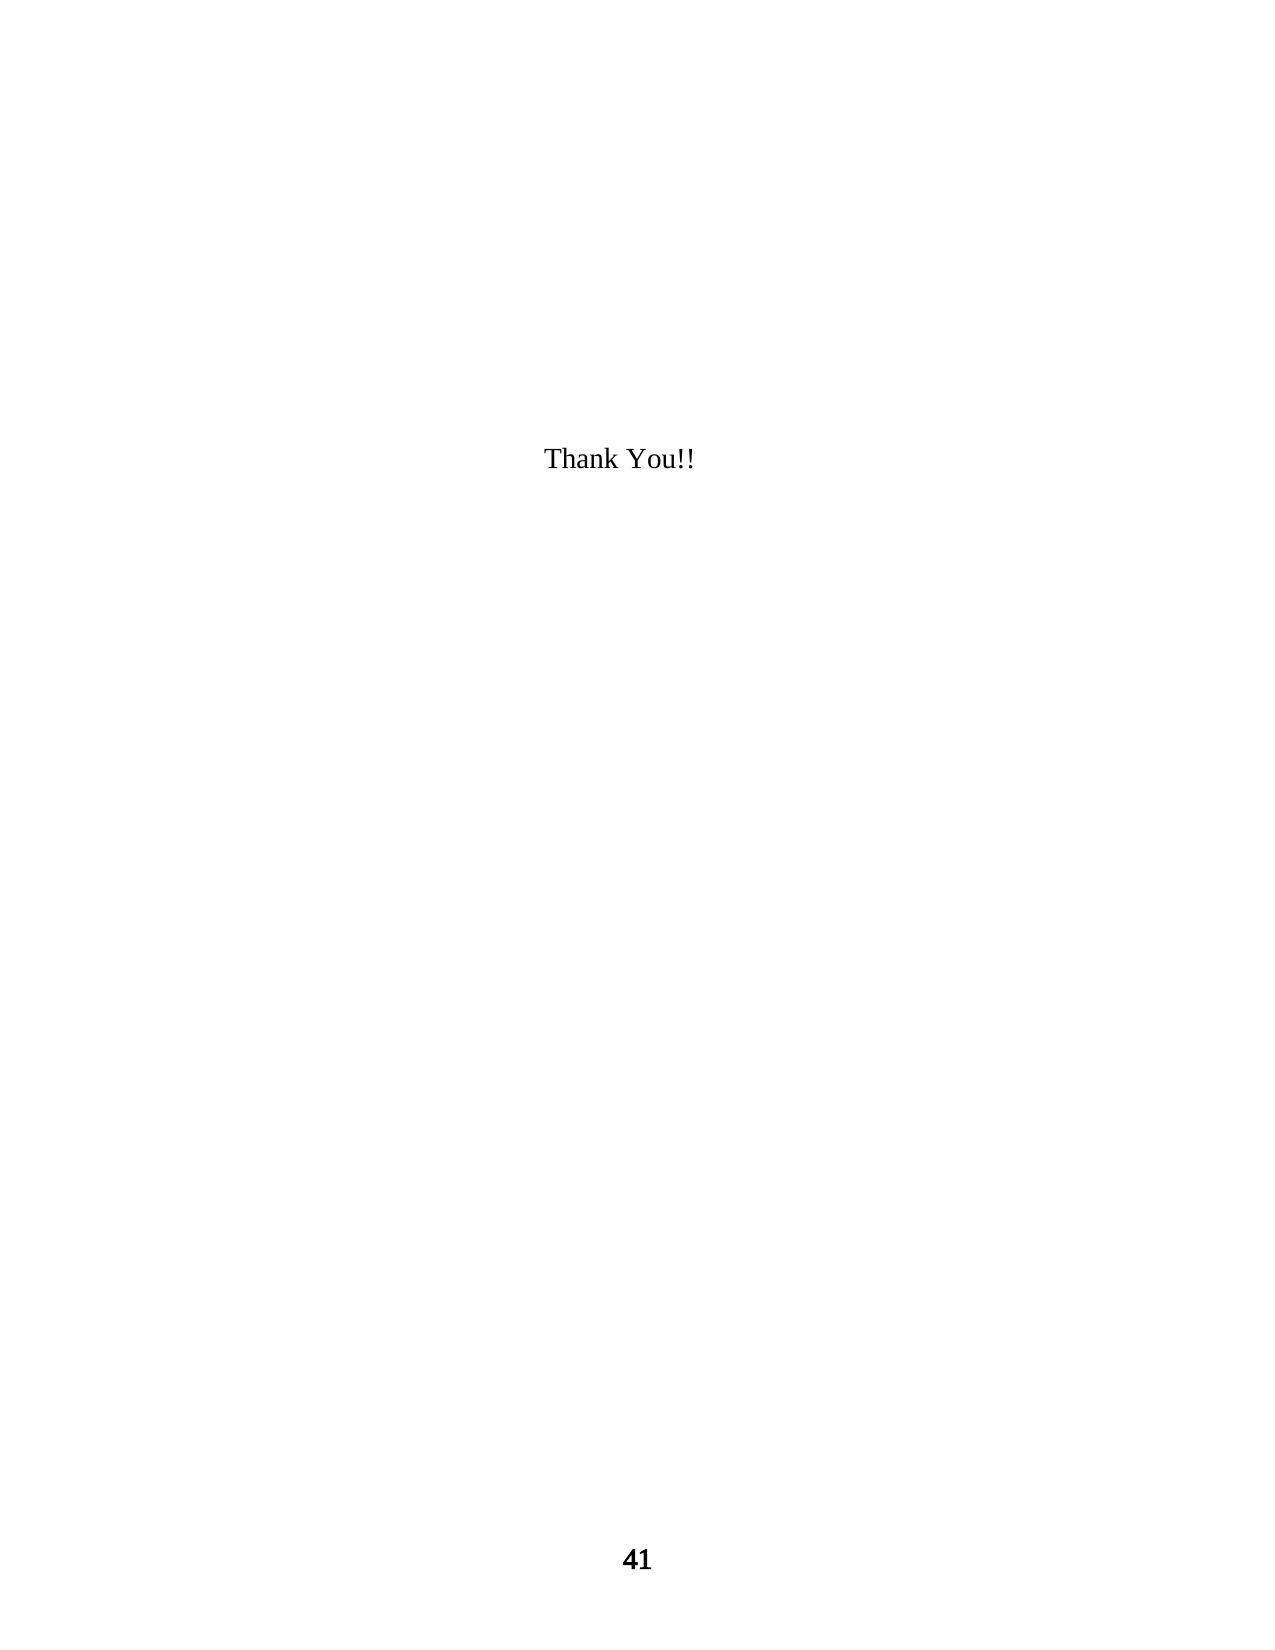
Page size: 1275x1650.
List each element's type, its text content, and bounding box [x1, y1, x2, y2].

text Thank You!! [150, 442, 1125, 475]
